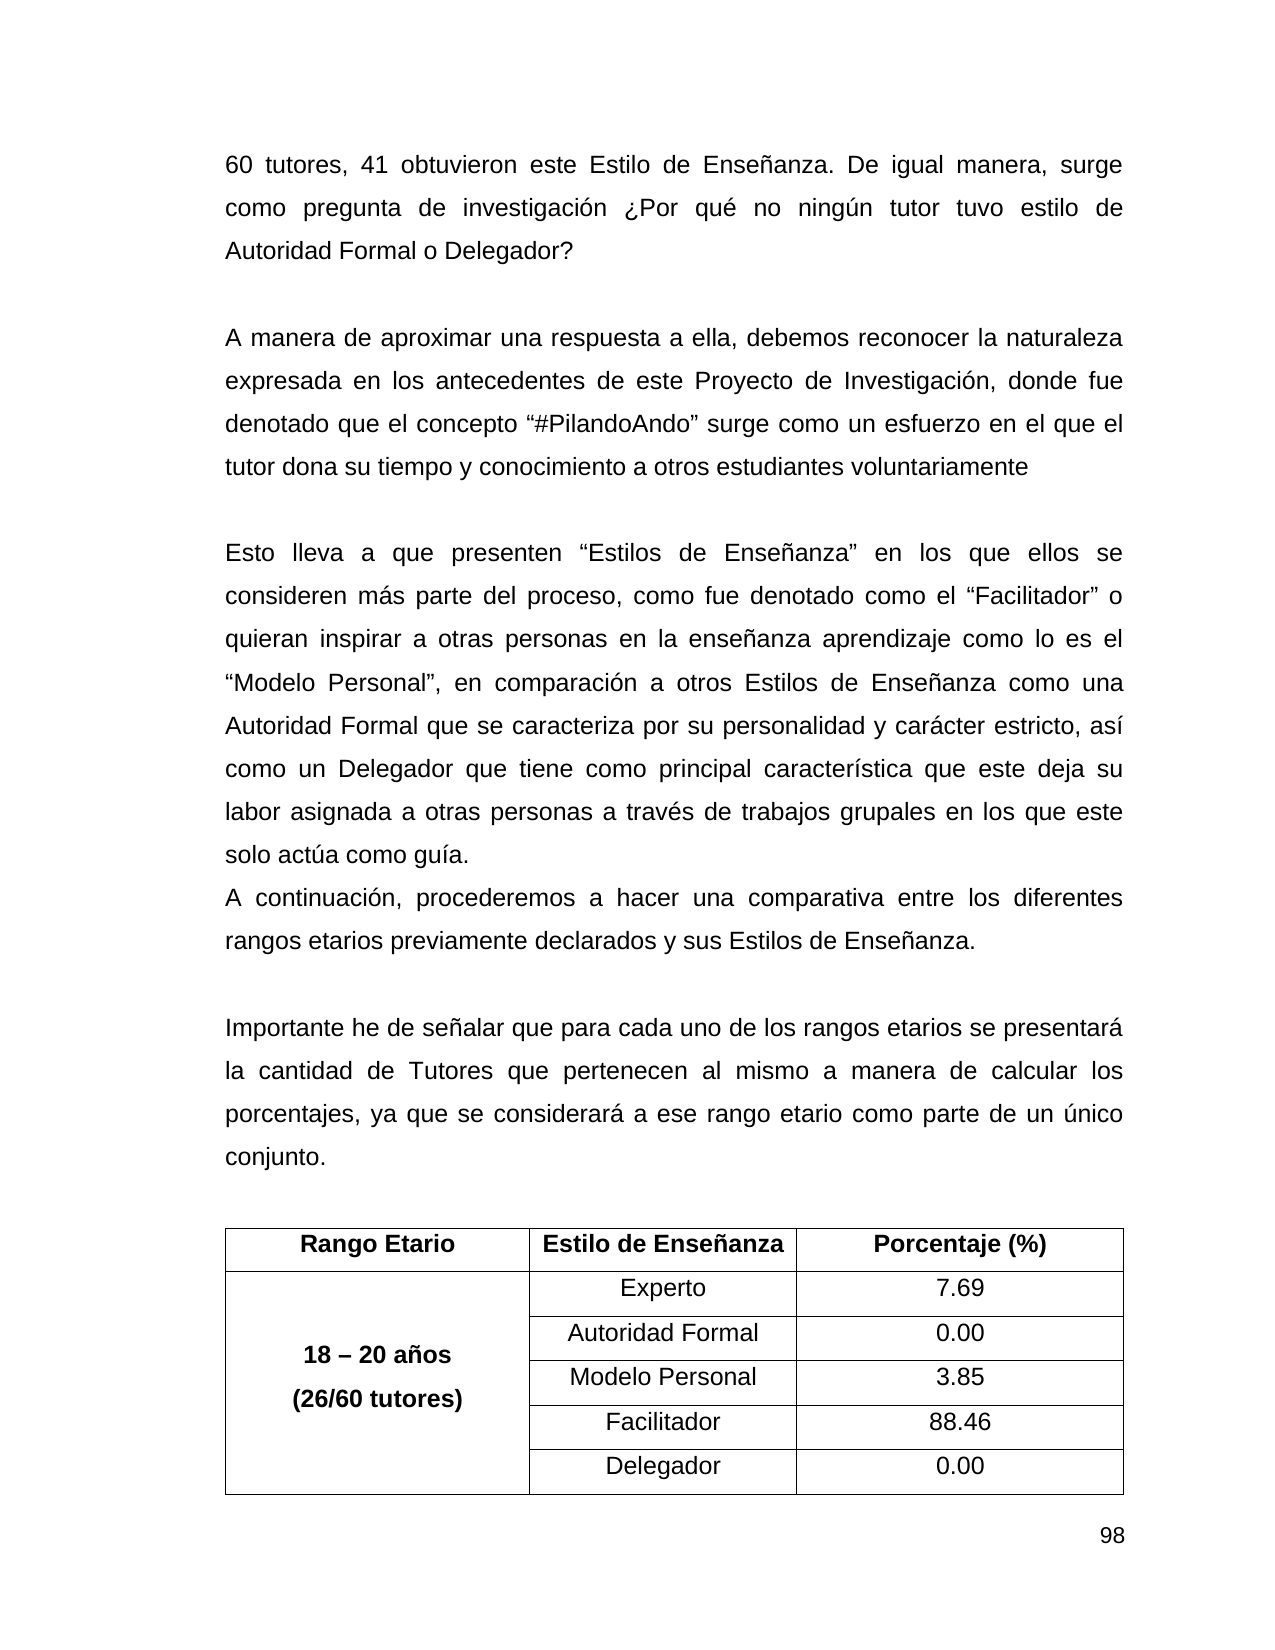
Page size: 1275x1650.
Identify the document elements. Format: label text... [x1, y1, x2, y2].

table_header Estilo de Enseñanza [530, 1229, 796, 1271]
text A continuación, procederemos a hacer una comparativa entre los diferentes rangos etarios previamente declarados y sus Estilos de Enseñanza. [225, 883, 1125, 955]
table_cell Delegador [530, 1450, 796, 1494]
table_cell Facilitador [530, 1406, 796, 1449]
table_cell 3.85 [797, 1361, 1123, 1405]
text Esto lleva a que presenten “Estilos de Enseñanza” en los que ellos se consideren más parte del proceso, como fue denotado como el “Facilitador” o quieran inspirar a otras personas en la enseñanza aprendizaje como lo es el “Modelo Personal”, en comparación a otros Estilos de Enseñanza como una Autoridad Formal que se caracteriza por su personalidad y carácter estricto, así como un Delegador que tiene como principal característica que este deja su labor asignada a otras personas a través de trabajos grupales en los que este solo actúa como guía. [225, 538, 1125, 869]
table_cell 88.46 [797, 1406, 1123, 1449]
table_header Rango Etario [226, 1229, 529, 1271]
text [225, 150, 1125, 265]
table_cell Experto [530, 1272, 796, 1316]
table_cell 18 – 20 años (26/60 tutores) [226, 1272, 529, 1494]
text A manera de aproximar una respuesta a ella, debemos reconocer la naturaleza expresada en los antecedentes de este Proyecto de Investigación, donde fue denotado que el concepto “#PilandoAndo” surge como un esfuerzo en el que el tutor dona su tiempo y conocimiento a otros estudiantes voluntariamente [225, 322, 1125, 481]
table_cell 0.00 [797, 1317, 1123, 1360]
table_cell Modelo Personal [530, 1361, 796, 1405]
table_cell 0.00 [797, 1450, 1123, 1494]
table_cell 7.69 [797, 1272, 1123, 1316]
table_cell Autoridad Formal [530, 1317, 796, 1360]
text Importante he de señalar que para cada uno de los rangos etarios se presentará la cantidad de Tutores que pertenecen al mismo a manera de calcular los porcentajes, ya que se considerará a ese rango etario como parte de un único conjunto. [225, 1012, 1125, 1171]
table_header Porcentaje (%) [797, 1229, 1123, 1271]
